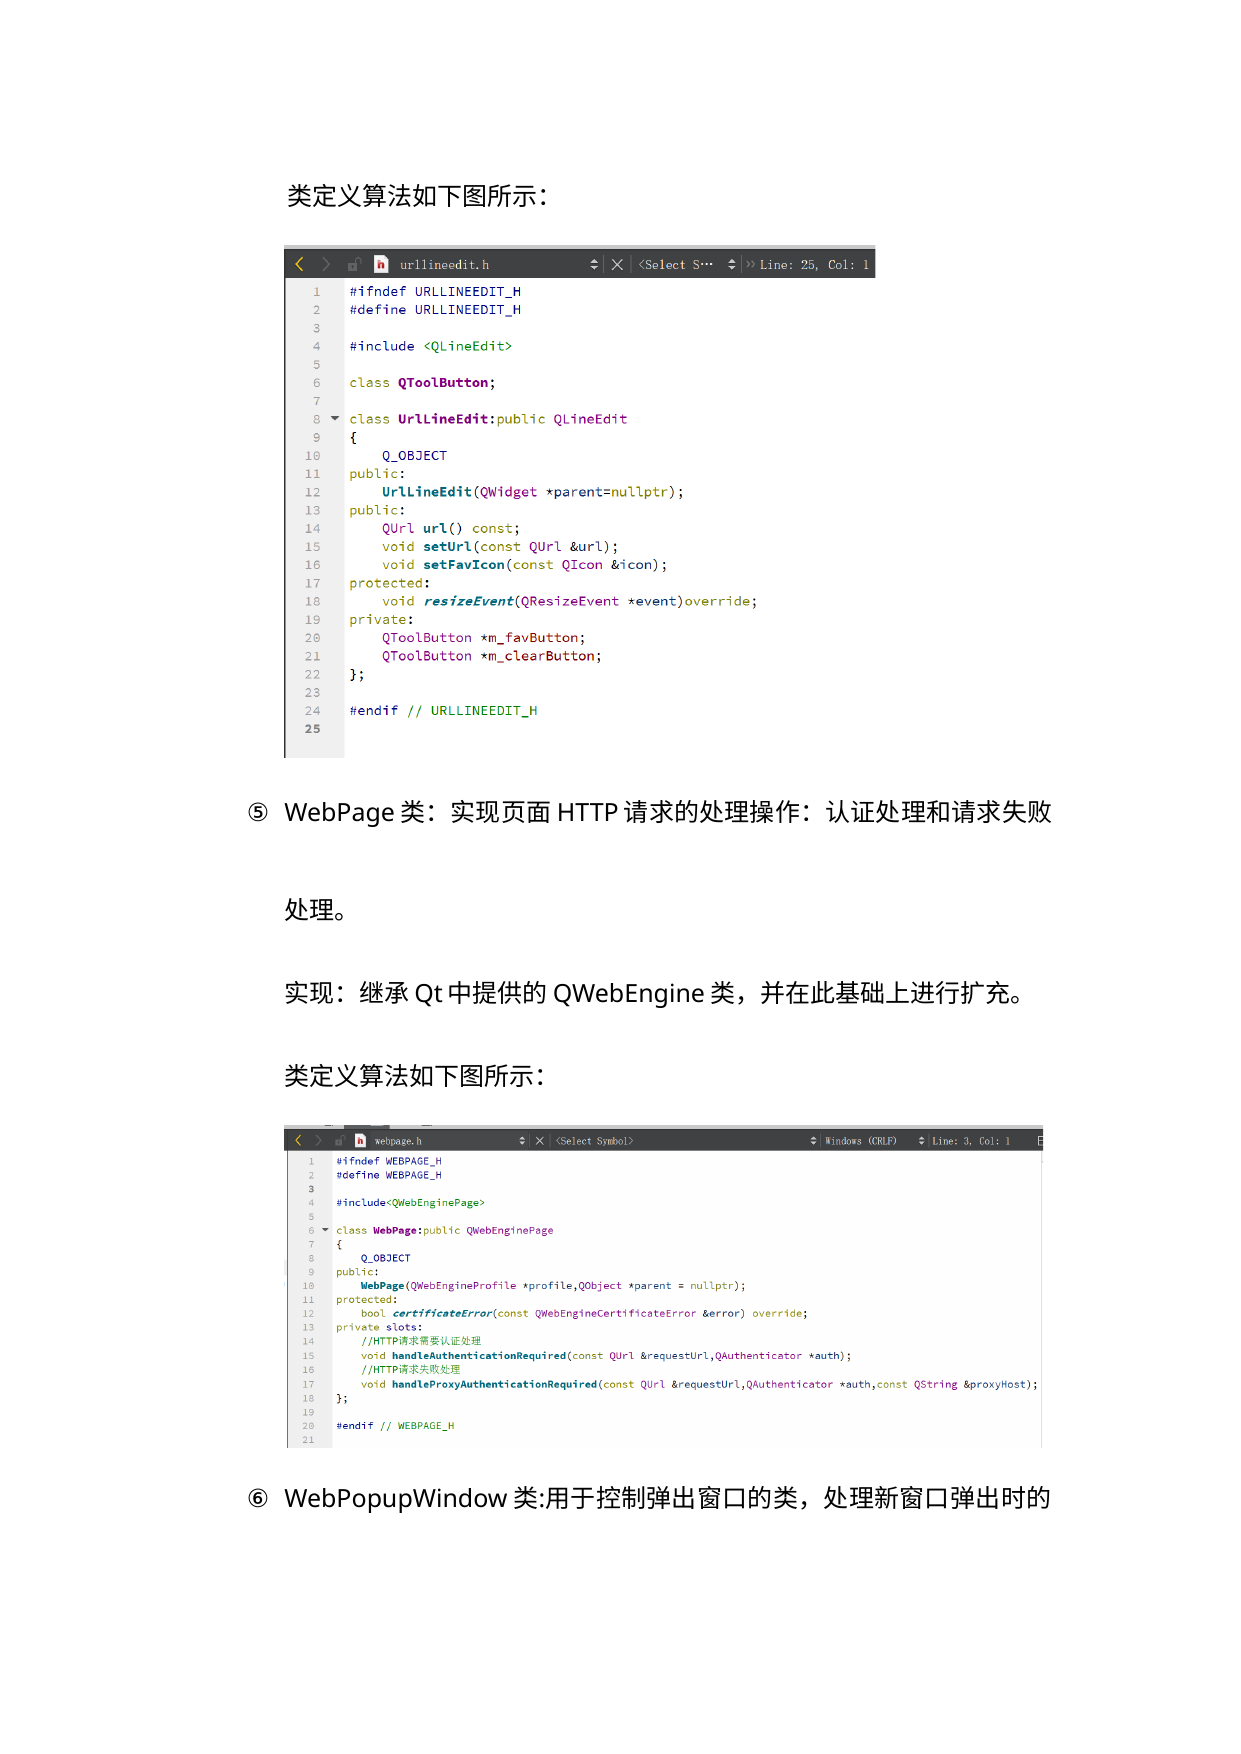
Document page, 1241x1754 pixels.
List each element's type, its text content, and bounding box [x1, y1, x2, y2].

text 类定义算法如下图所示： [187, 162, 1053, 227]
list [247, 1464, 1053, 1529]
picture [284, 1125, 1044, 1448]
list WebPage类：实现页面HTTP请求的处理操作：认证处理和请求失败处理。 [247, 778, 1053, 941]
list 实现：继承Qt中提供的QWebEngine类，并在此基础上进行扩充。 [284, 959, 1053, 1024]
picture [284, 245, 876, 758]
list 类定义算法如下图所示： [284, 1042, 1053, 1107]
